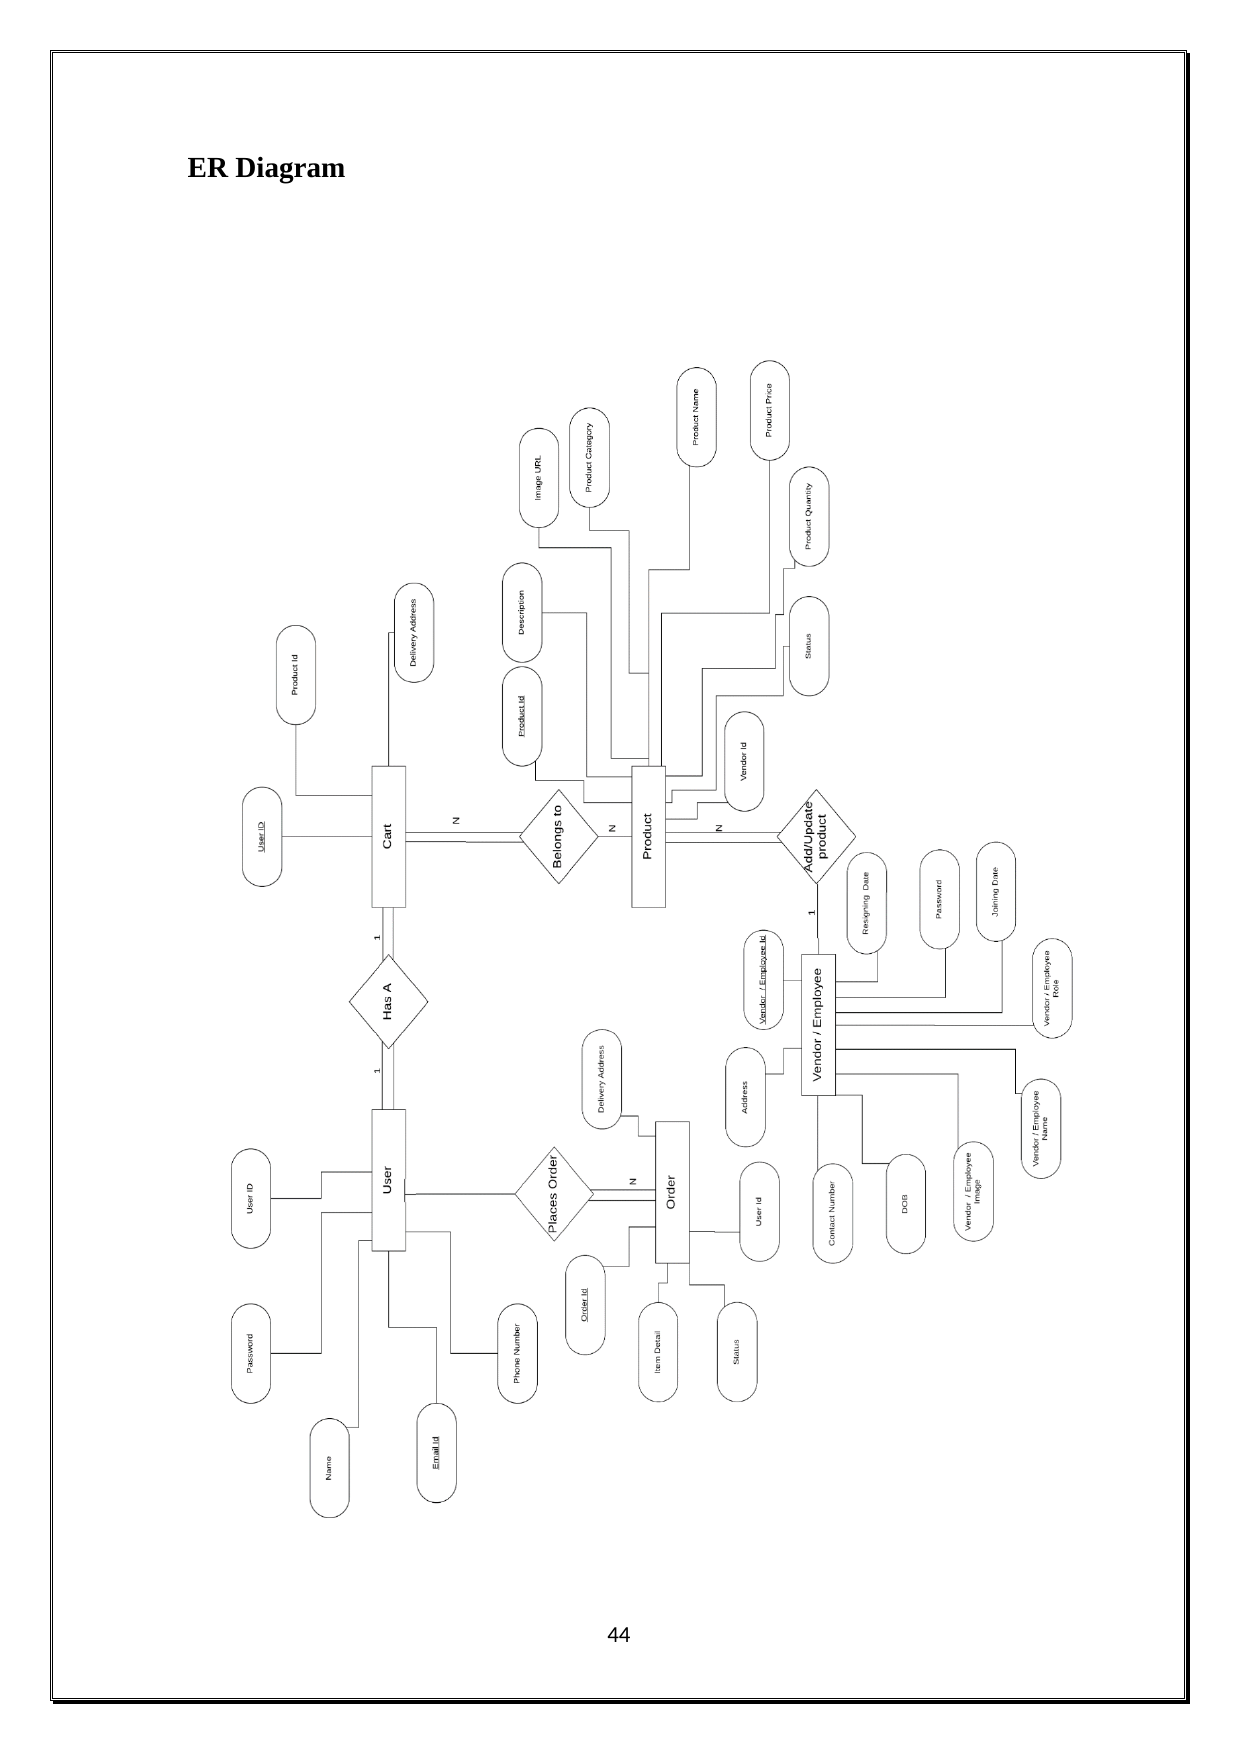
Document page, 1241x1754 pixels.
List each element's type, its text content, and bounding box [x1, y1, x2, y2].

picture [190, 282, 1093, 1584]
text ER Diagram [187, 150, 1049, 183]
